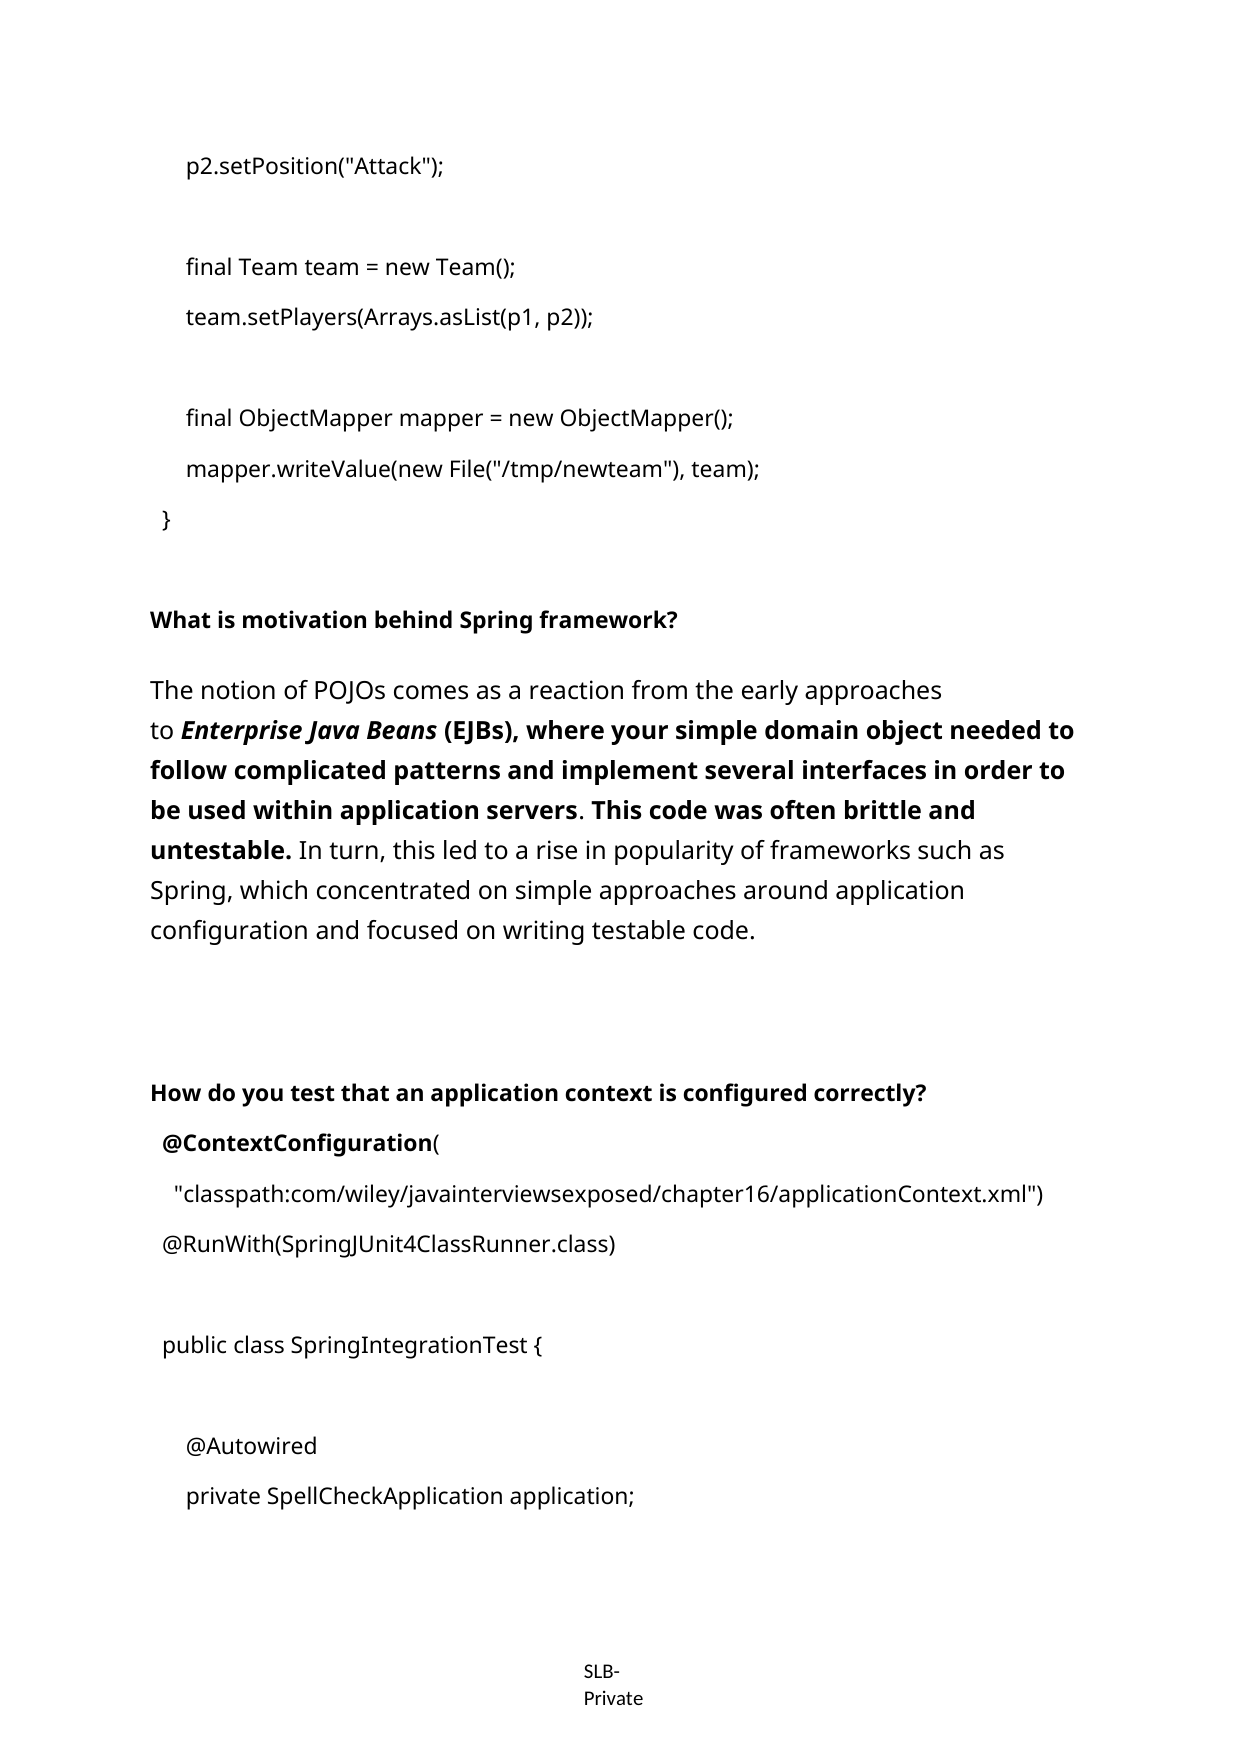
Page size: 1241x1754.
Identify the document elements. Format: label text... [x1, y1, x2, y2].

text What is motivation behind Spring framework? [150, 604, 1090, 635]
text How do you test that an application context is configured correctly? [150, 1077, 1090, 1108]
text private SpellCheckApplication application; [150, 1480, 1090, 1511]
text final ObjectMapper mapper = new ObjectMapper(); [150, 402, 1090, 433]
text p2.setPosition("Attack"); [150, 150, 1090, 181]
text @ContextConfiguration( [150, 1127, 1090, 1158]
text The notion of POJOs comes as a reaction from the early approaches to Enterprise Java Beans (EJBs), where your simple domain object needed to follow complicated patterns and implement several interfaces in order to be used within application servers. This code was often brittle and untestable. In turn, this led to a rise in popularity of frameworks such as Spring, which concentrated on simple approaches around application configuration and focused on writing testable code. [150, 667, 1090, 947]
text final Team team = new Team(); [150, 251, 1090, 282]
text @Autowired [150, 1429, 1090, 1461]
text "classpath:com/wiley/javainterviewsexposed/chapter16/applicationContext.xml") [150, 1177, 1090, 1209]
text public class SpringIntegrationTest { [150, 1329, 1090, 1360]
text } [150, 503, 1090, 534]
text @RunWith(SpringJUnit4ClassRunner.class) [150, 1228, 1090, 1259]
text team.setPlayers(Arrays.asList(p1, p2)); [150, 301, 1090, 332]
text mapper.writeValue(new File("/tmp/newteam"), team); [150, 452, 1090, 484]
